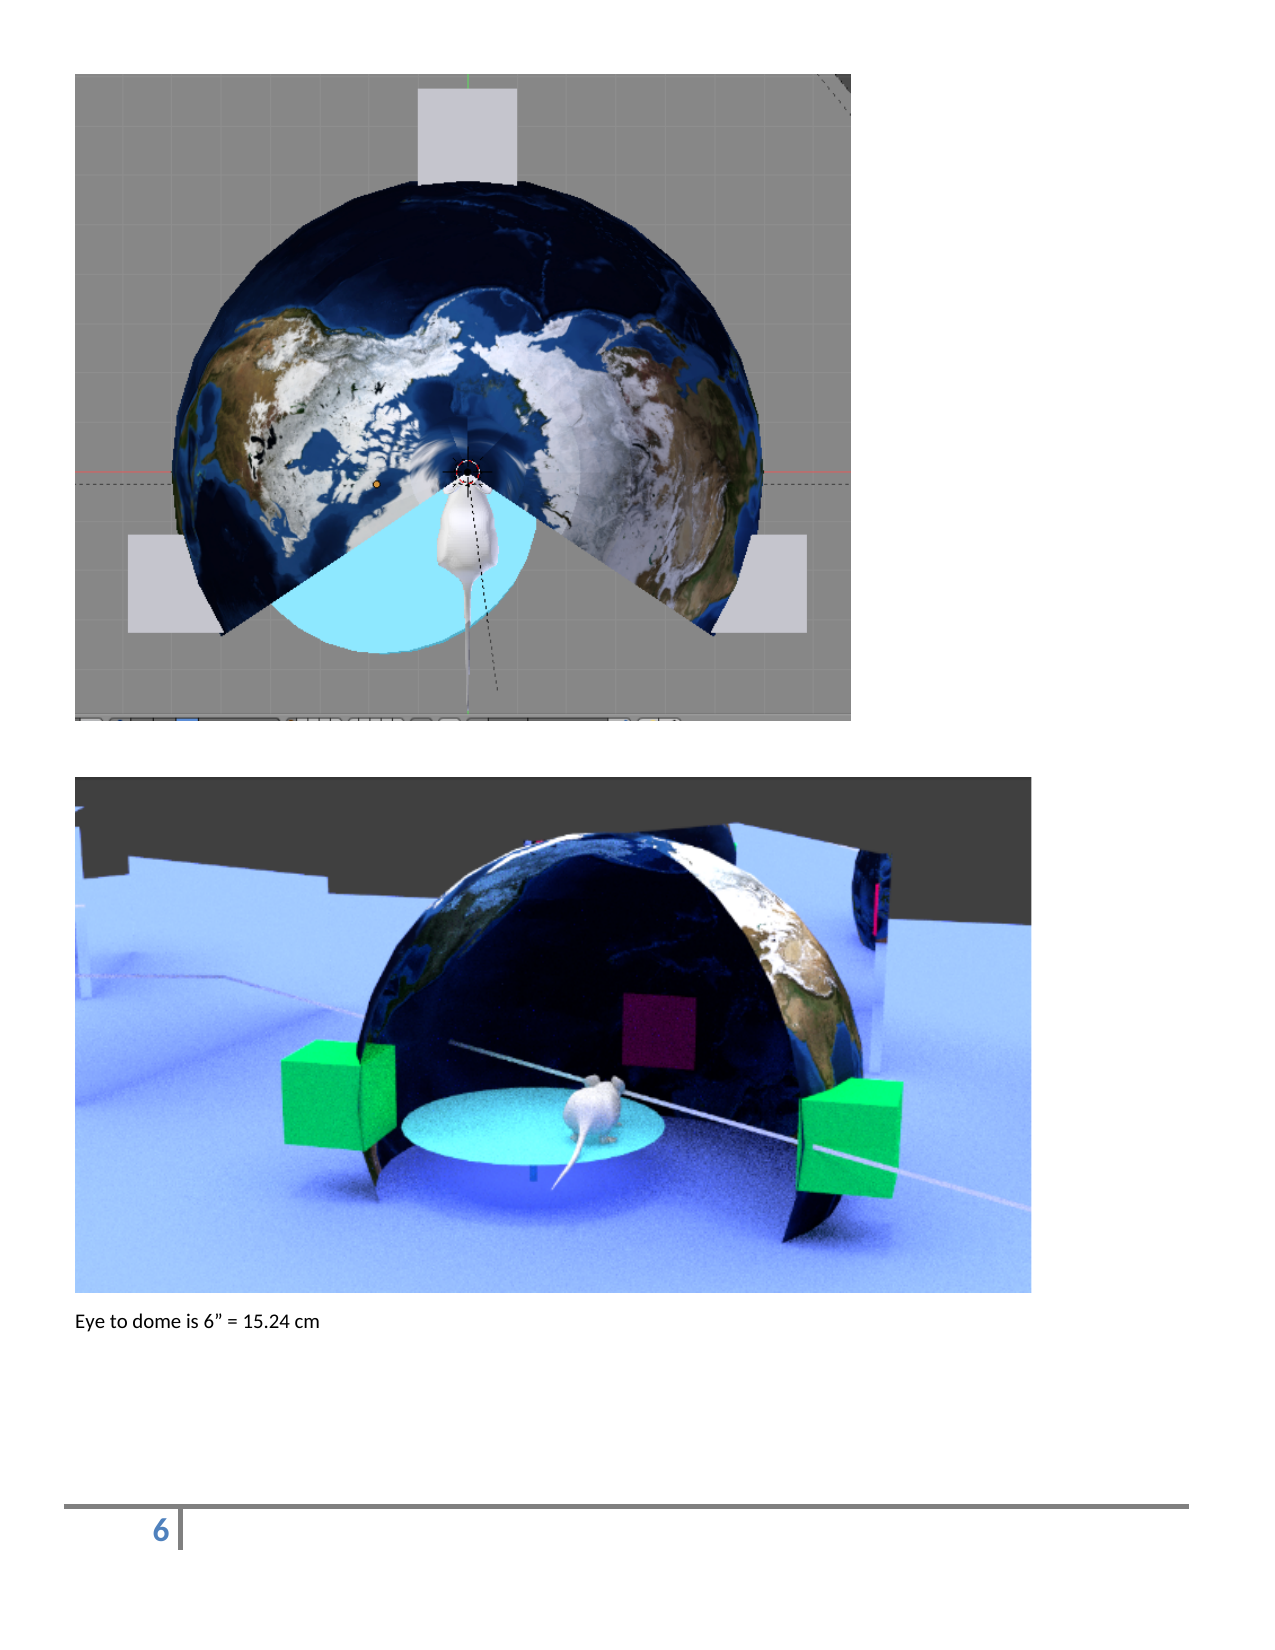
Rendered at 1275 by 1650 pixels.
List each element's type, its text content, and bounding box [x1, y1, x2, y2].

picture [75, 777, 1032, 1293]
text Eye to dome is 6” = 15.24 cm [75, 1308, 1200, 1333]
picture [75, 74, 851, 721]
